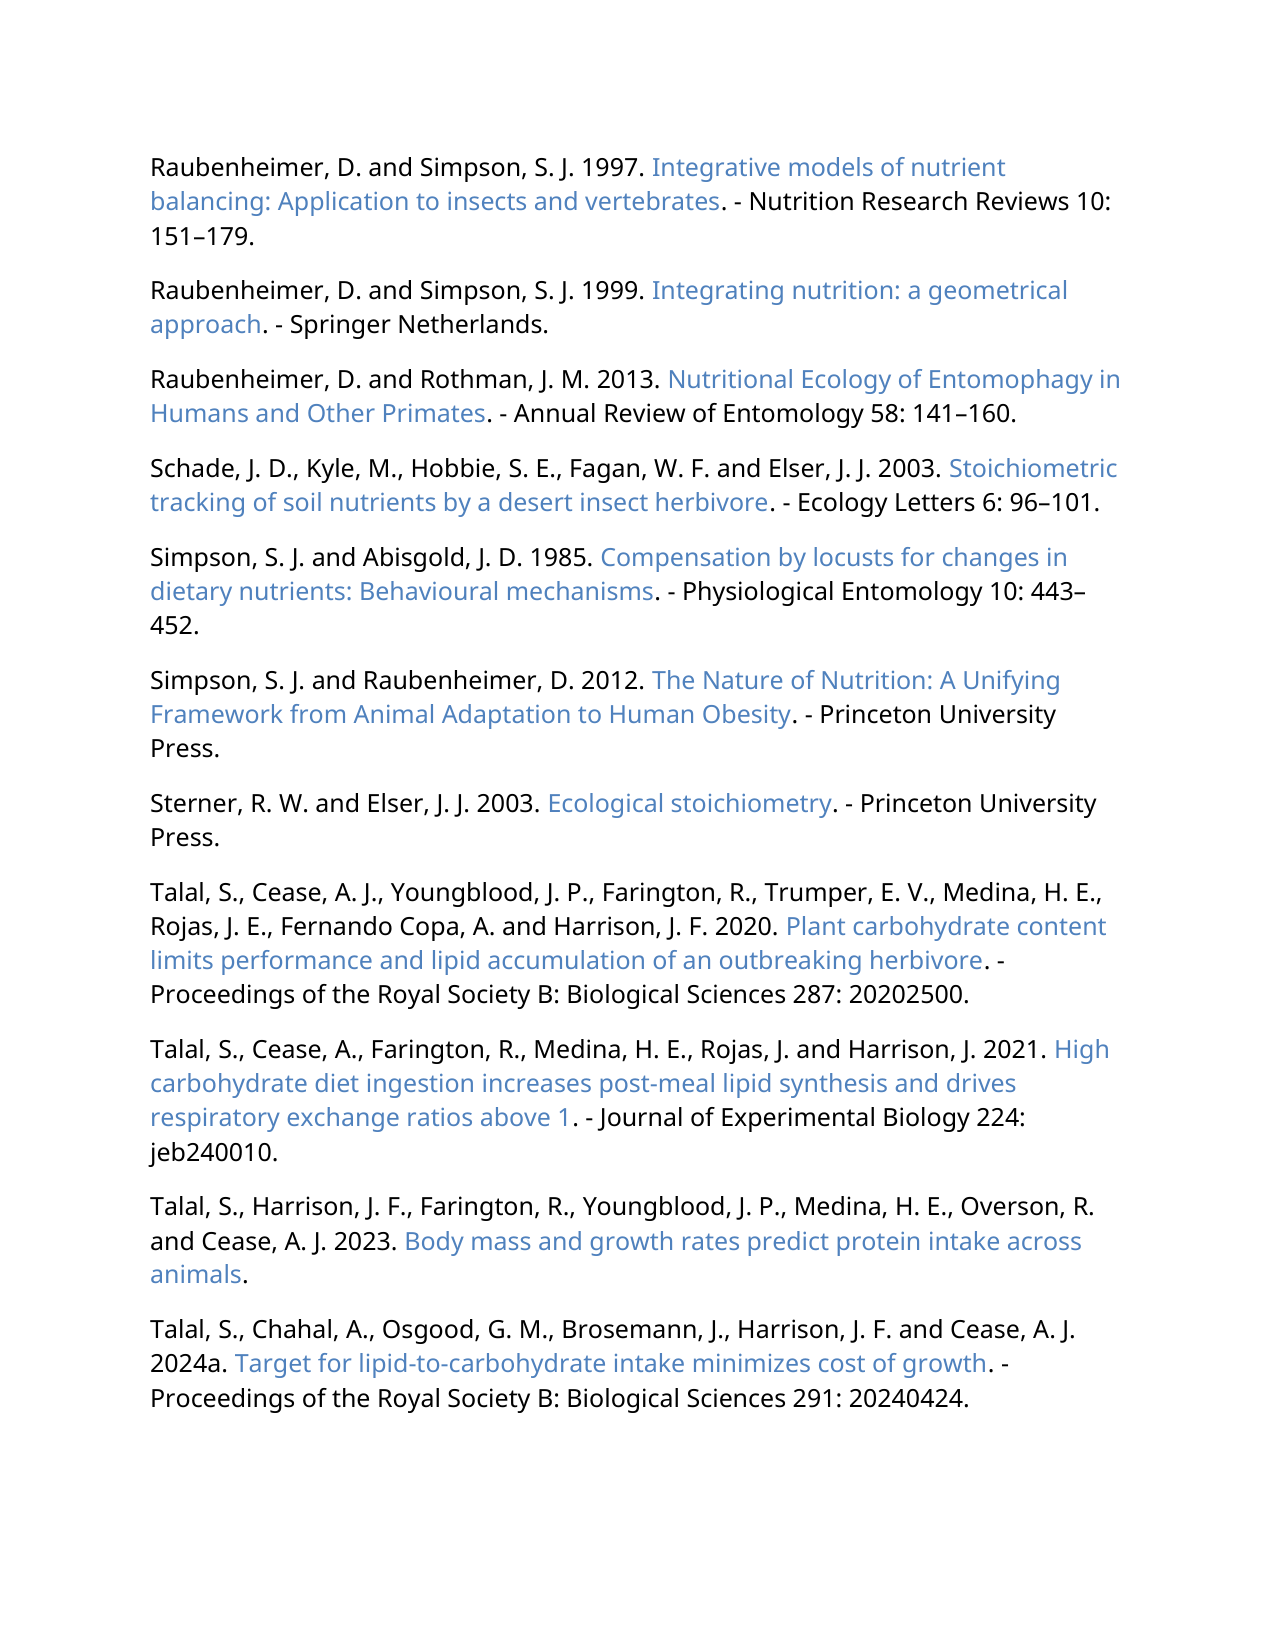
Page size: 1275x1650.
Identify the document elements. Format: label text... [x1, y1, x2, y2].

text Raubenheimer, D. and Rothman, J. M. 2013. Nutritional Ecology of Entomophagy in Humans and Other Primates. - Annual Review of Entomology 58: 141–160. [150, 362, 1125, 430]
text Talal, S., Cease, A., Farington, R., Medina, H. E., Rojas, J. and Harrison, J. 2021. High carbohydrate diet ingestion increases post-meal lipid synthesis and drives respiratory exchange ratios above 1. - Journal of Experimental Biology 224: jeb240010. [150, 1032, 1125, 1168]
text Talal, S., Chahal, A., Osgood, G. M., Brosemann, J., Harrison, J. F. and Cease, A. J. 2024a. Target for lipid-to-carbohydrate intake minimizes cost of growth. - Proceedings of the Royal Society B: Biological Sciences 291: 20240424. [150, 1312, 1125, 1414]
text Raubenheimer, D. and Simpson, S. J. 1999. Integrating nutrition: a geometrical approach. - Springer Netherlands. [150, 273, 1125, 341]
text Sterner, R. W. and Elser, J. J. 2003. Ecological stoichiometry. - Princeton University Press. [150, 786, 1125, 854]
text Schade, J. D., Kyle, M., Hobbie, S. E., Fagan, W. F. and Elser, J. J. 2003. Stoichiometric tracking of soil nutrients by a desert insect herbivore. - Ecology Letters 6: 96–101. [150, 451, 1125, 519]
text Talal, S., Cease, A. J., Youngblood, J. P., Farington, R., Trumper, E. V., Medina, H. E., Rojas, J. E., Fernando Copa, A. and Harrison, J. F. 2020. Plant carbohydrate content limits performance and lipid accumulation of an outbreaking herbivore. - Proceedings of the Royal Society B: Biological Sciences 287: 20202500. [150, 875, 1125, 1011]
text Simpson, S. J. and Raubenheimer, D. 2012. The Nature of Nutrition: A Unifying Framework from Animal Adaptation to Human Obesity. - Princeton University Press. [150, 663, 1125, 765]
text Raubenheimer, D. and Simpson, S. J. 1997. Integrative models of nutrient balancing: Application to insects and vertebrates. - Nutrition Research Reviews 10: 151–179. [150, 150, 1125, 252]
text Simpson, S. J. and Abisgold, J. D. 1985. Compensation by locusts for changes in dietary nutrients: Behavioural mechanisms. - Physiological Entomology 10: 443–452. [150, 540, 1125, 642]
text Talal, S., Harrison, J. F., Farington, R., Youngblood, J. P., Medina, H. E., Overson, R. and Cease, A. J. 2023. Body mass and growth rates predict protein intake across animals. [150, 1189, 1125, 1291]
